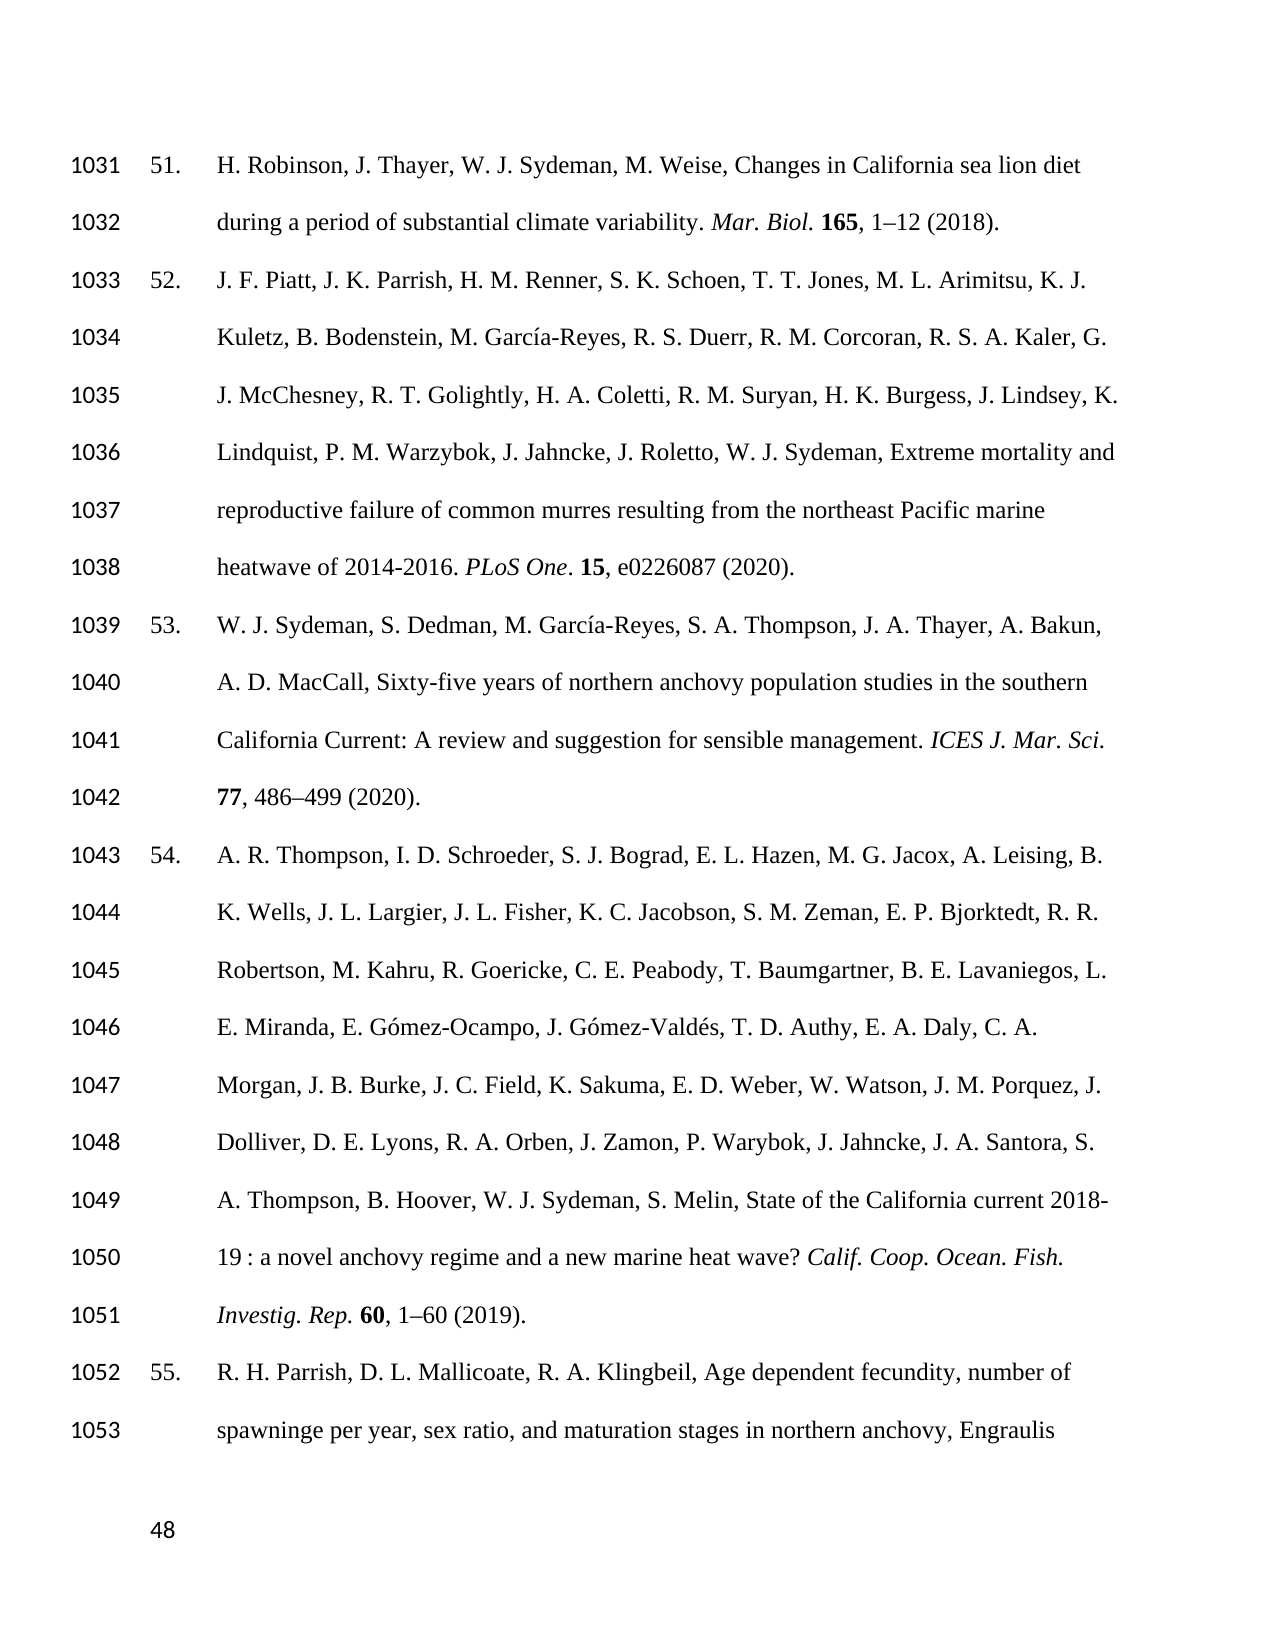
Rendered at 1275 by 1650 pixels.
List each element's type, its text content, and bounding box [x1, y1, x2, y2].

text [150, 1357, 1125, 1444]
text 54. A. R. Thompson, I. D. Schroeder, S. J. Bograd, E. L. Hazen, M. G. Jacox, A. Leising, B. K. Wells, J. L. Largier, J. L. Fisher, K. C. Jacobson, S. M. Zeman, E. P. Bjorktedt, R. R. Robertson, M. Kahru, R. Goericke, C. E. Peabody, T. Baumgartner, B. E. Lavaniegos, L. E. Miranda, E. Gómez-Ocampo, J. Gómez-Valdés, T. D. Authy, E. A. Daly, C. A. Morgan, J. B. Burke, J. C. Field, K. Sakuma, E. D. Weber, W. Watson, J. M. Porquez, J. Dolliver, D. E. Lyons, R. A. Orben, J. Zamon, P. Warybok, J. Jahncke, J. A. Santora, S. A. Thompson, B. Hoover, W. J. Sydeman, S. Melin, State of the California current 2018-19 : a novel anchovy regime and a new marine heat wave? Calif. Coop. Ocean. Fish. Investig. Rep. 60, 1–60 (2019). [150, 840, 1125, 1329]
text 53. W. J. Sydeman, S. Dedman, M. García-Reyes, S. A. Thompson, J. A. Thayer, A. Bakun, A. D. MacCall, Sixty-five years of northern anchovy population studies in the southern California Current: A review and suggestion for sensible management. ICES J. Mar. Sci. 77, 486–499 (2020). [150, 610, 1125, 811]
text 52. J. F. Piatt, J. K. Parrish, H. M. Renner, S. K. Schoen, T. T. Jones, M. L. Arimitsu, K. J. Kuletz, B. Bodenstein, M. García-Reyes, R. S. Duerr, R. M. Corcoran, R. S. A. Kaler, G. J. McChesney, R. T. Golightly, H. A. Coletti, R. M. Suryan, H. K. Burgess, J. Lindsey, K. Lindquist, P. M. Warzybok, J. Jahncke, J. Roletto, W. J. Sydeman, Extreme mortality and reproductive failure of common murres resulting from the northeast Pacific marine heatwave of 2014-2016. PLoS One. 15, e0226087 (2020). [150, 265, 1125, 581]
text 51. H. Robinson, J. Thayer, W. J. Sydeman, M. Weise, Changes in California sea lion diet during a period of substantial climate variability. Mar. Biol. 165, 1–12 (2018). [150, 150, 1125, 236]
